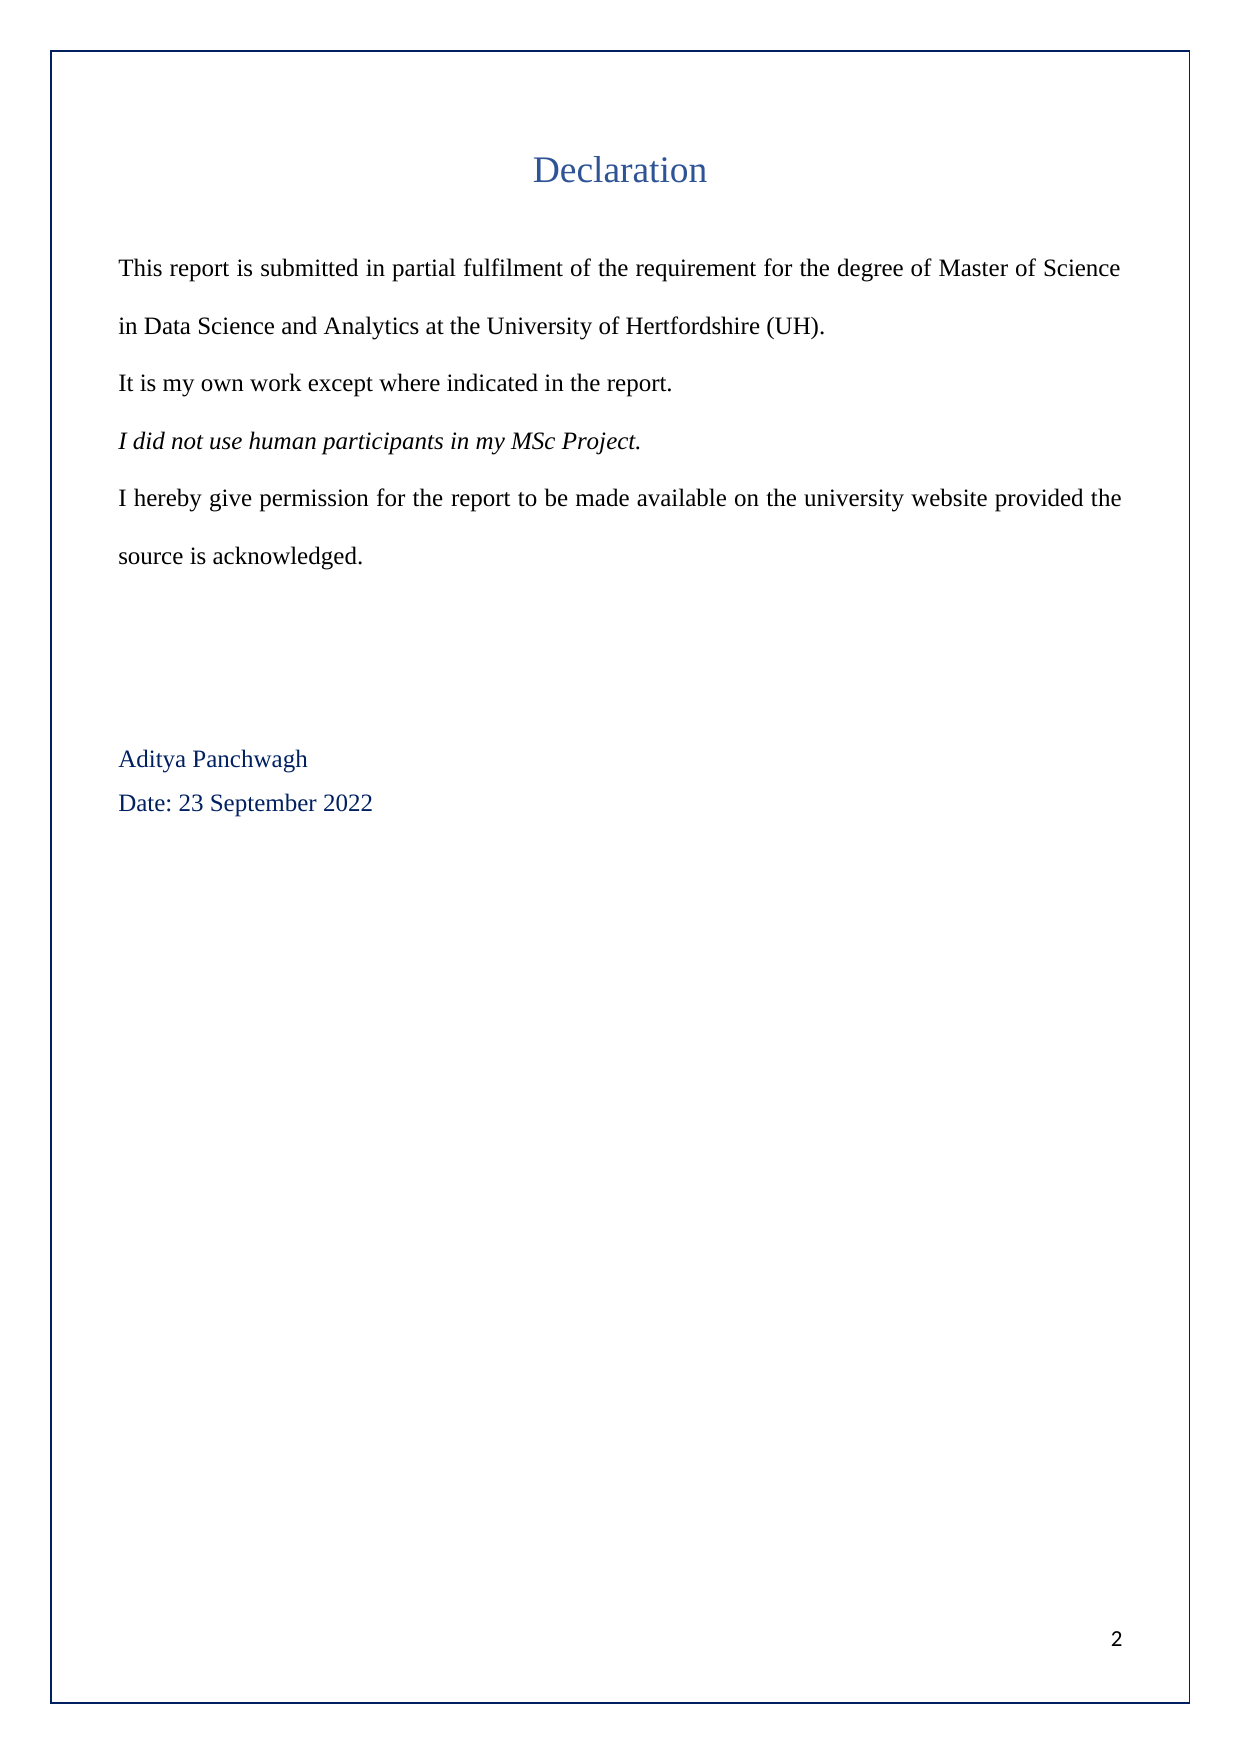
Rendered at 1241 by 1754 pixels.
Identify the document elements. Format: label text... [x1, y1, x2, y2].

text Date: 23 September 2022 [118, 788, 1122, 816]
text I did not use human participants in my MSc Project. [118, 426, 1122, 455]
text I hereby give permission for the report to be made available on the university website provided the source is acknowledged. [118, 483, 1122, 570]
text This report is submitted in partial fulfilment of the requirement for the degree of Master of Science in Data Science and Analytics at the University of Hertfordshire (UH). [118, 253, 1122, 340]
text Declaration [118, 148, 1122, 191]
text Aditya Panchwagh [118, 744, 1122, 773]
text It is my own work except where indicated in the report. [118, 368, 1122, 397]
